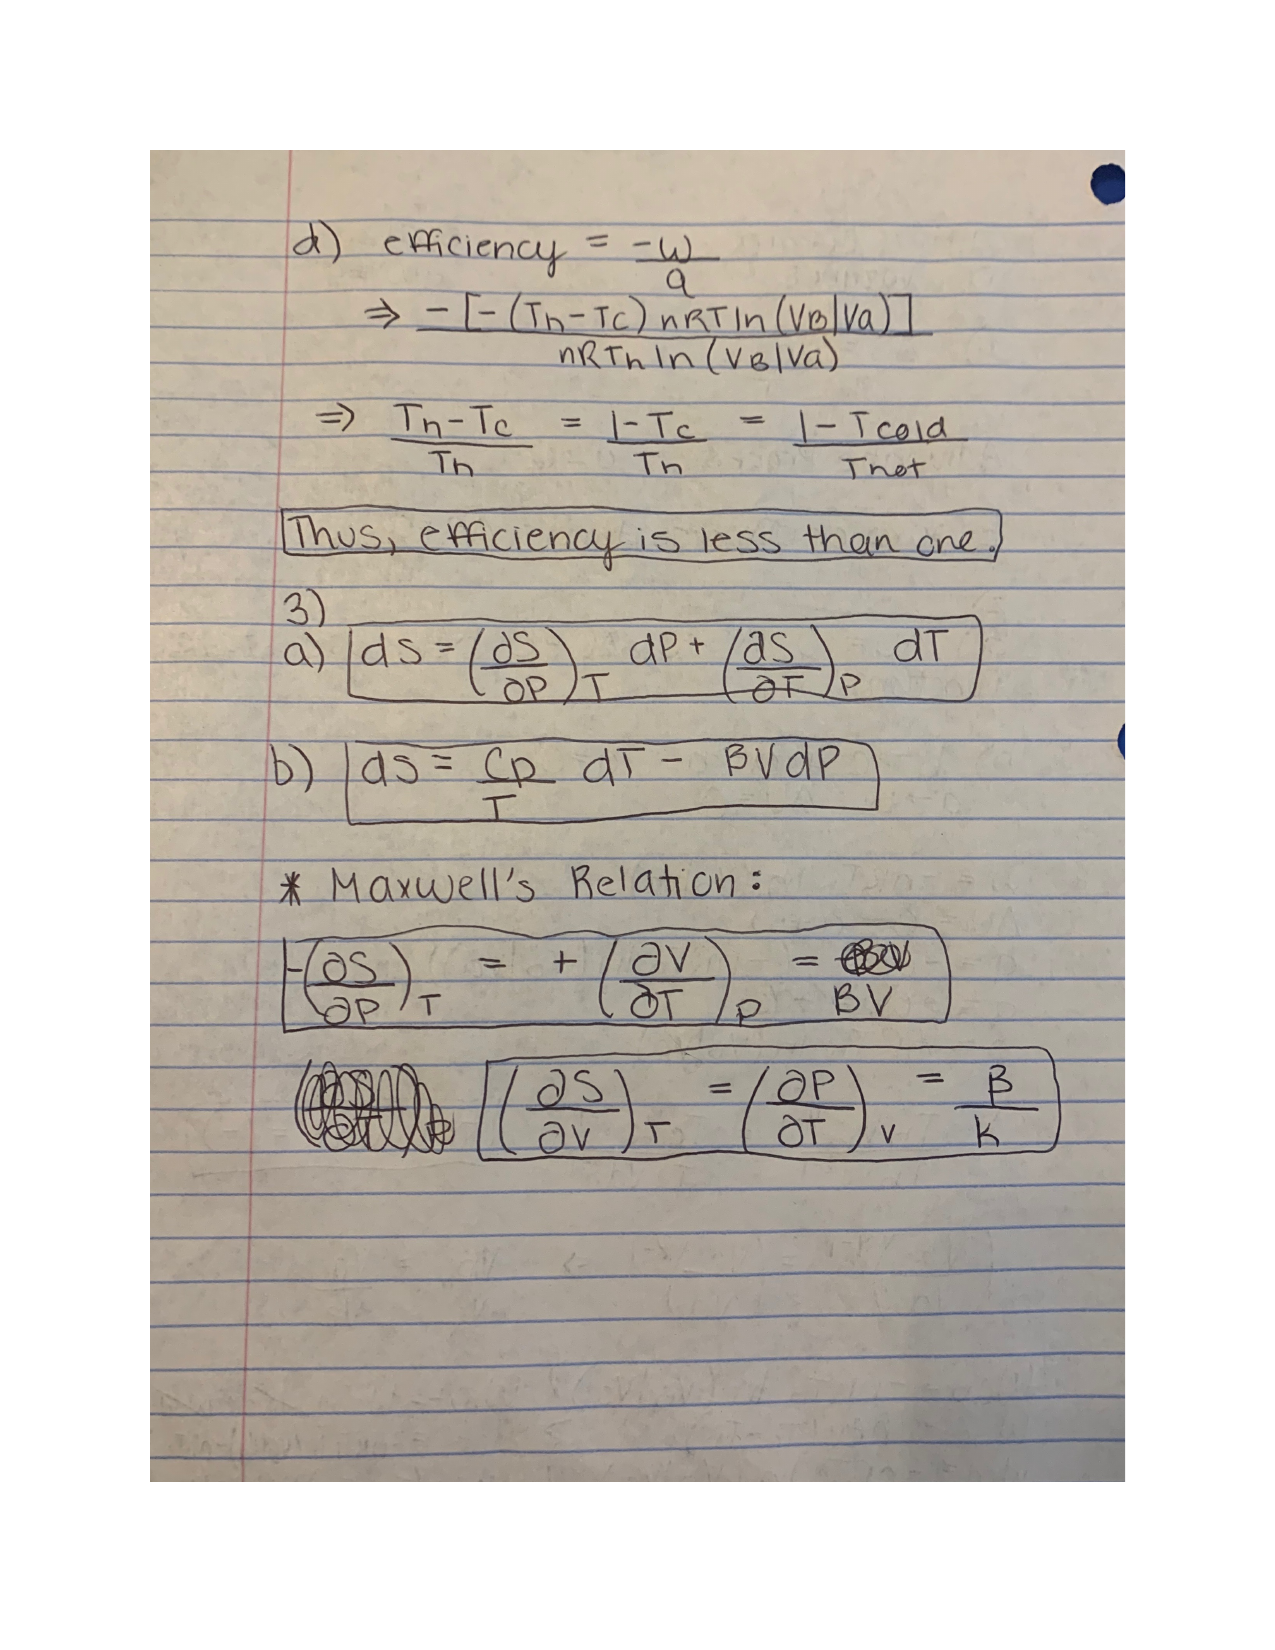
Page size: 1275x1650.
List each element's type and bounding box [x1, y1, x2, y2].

picture [150, 150, 1125, 1482]
